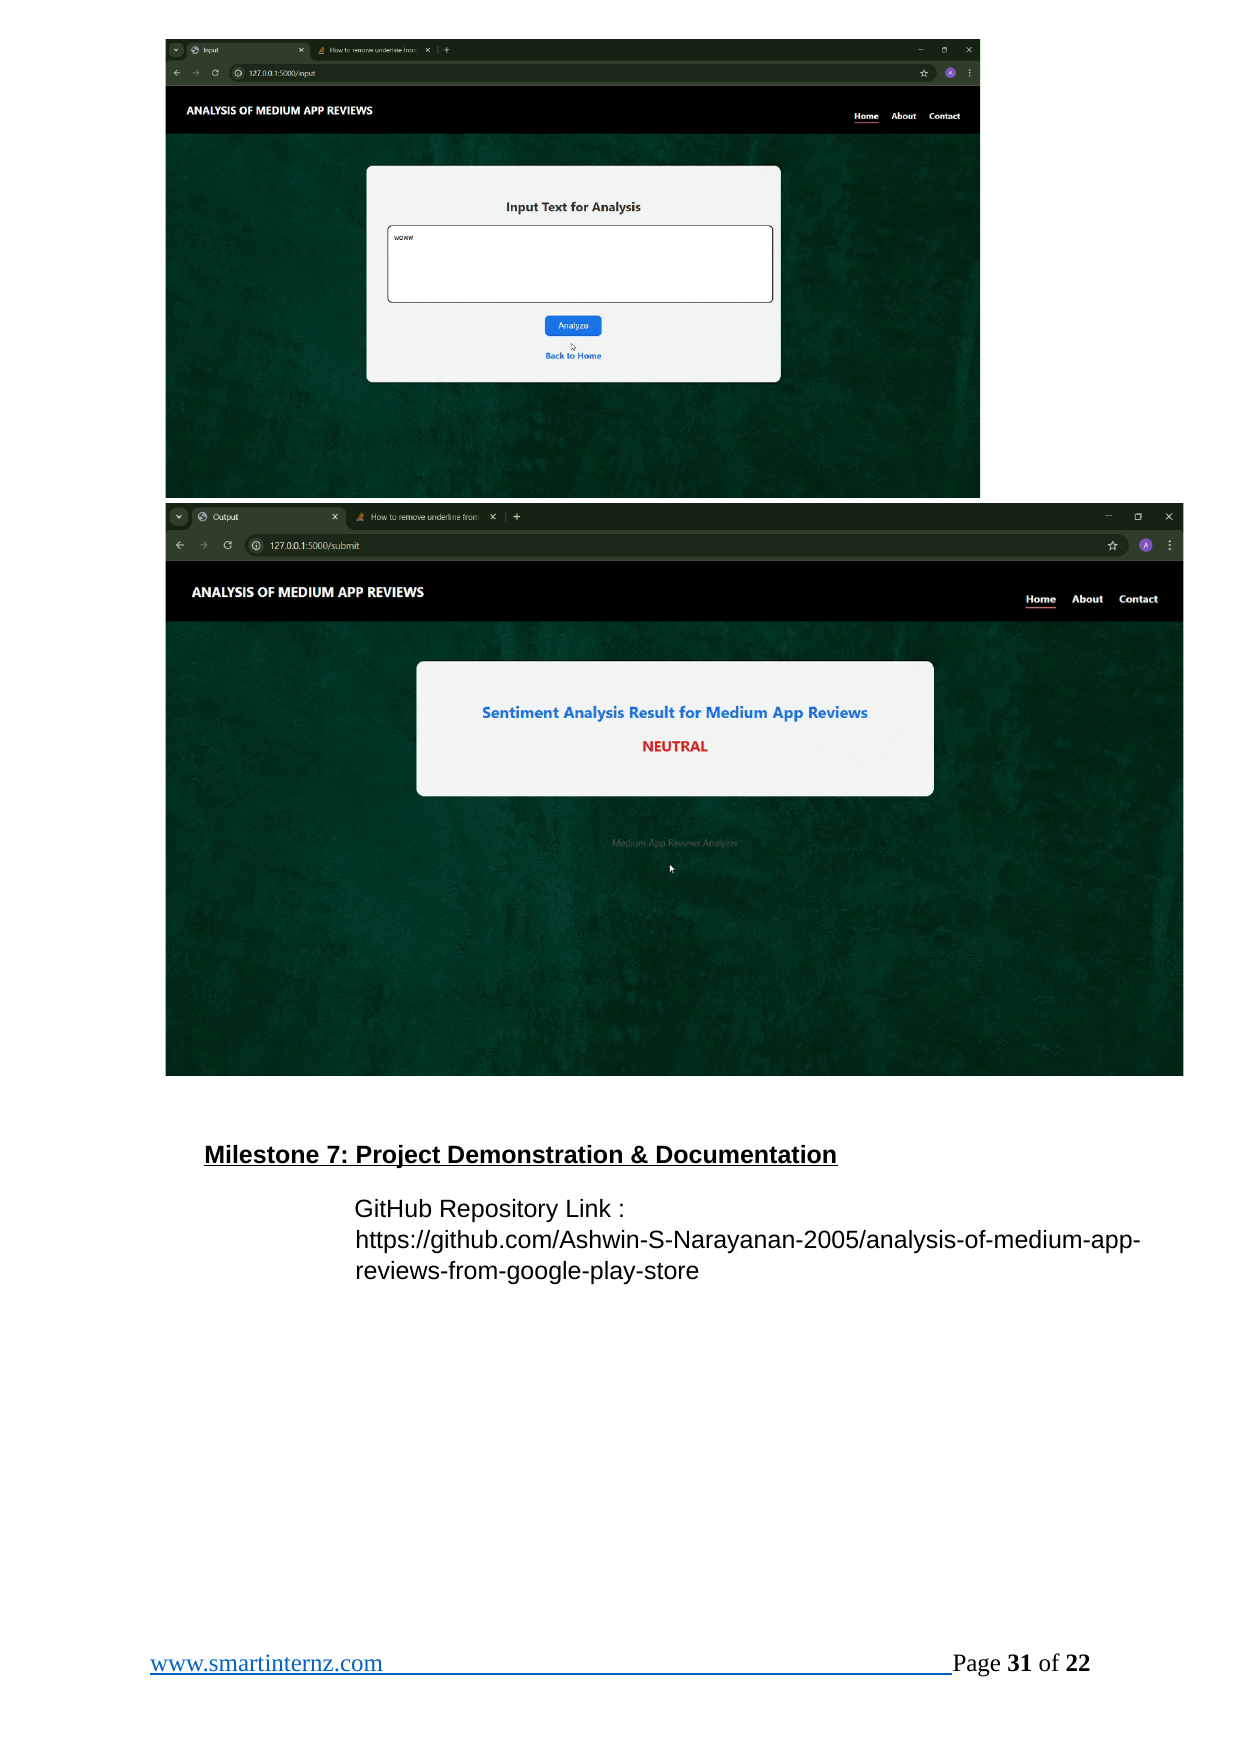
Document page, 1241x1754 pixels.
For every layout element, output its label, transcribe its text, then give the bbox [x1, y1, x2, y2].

picture [165, 503, 1184, 1076]
picture [165, 39, 981, 498]
subtitle Milestone 7: Project Demonstration & Documentation [204, 1140, 1168, 1169]
text GitHub Repository Link : https://github.com/Ashwin-S-Narayanan-2005/analysis-of-medium-app-reviews-from-google-play-store [354, 1194, 1168, 1284]
